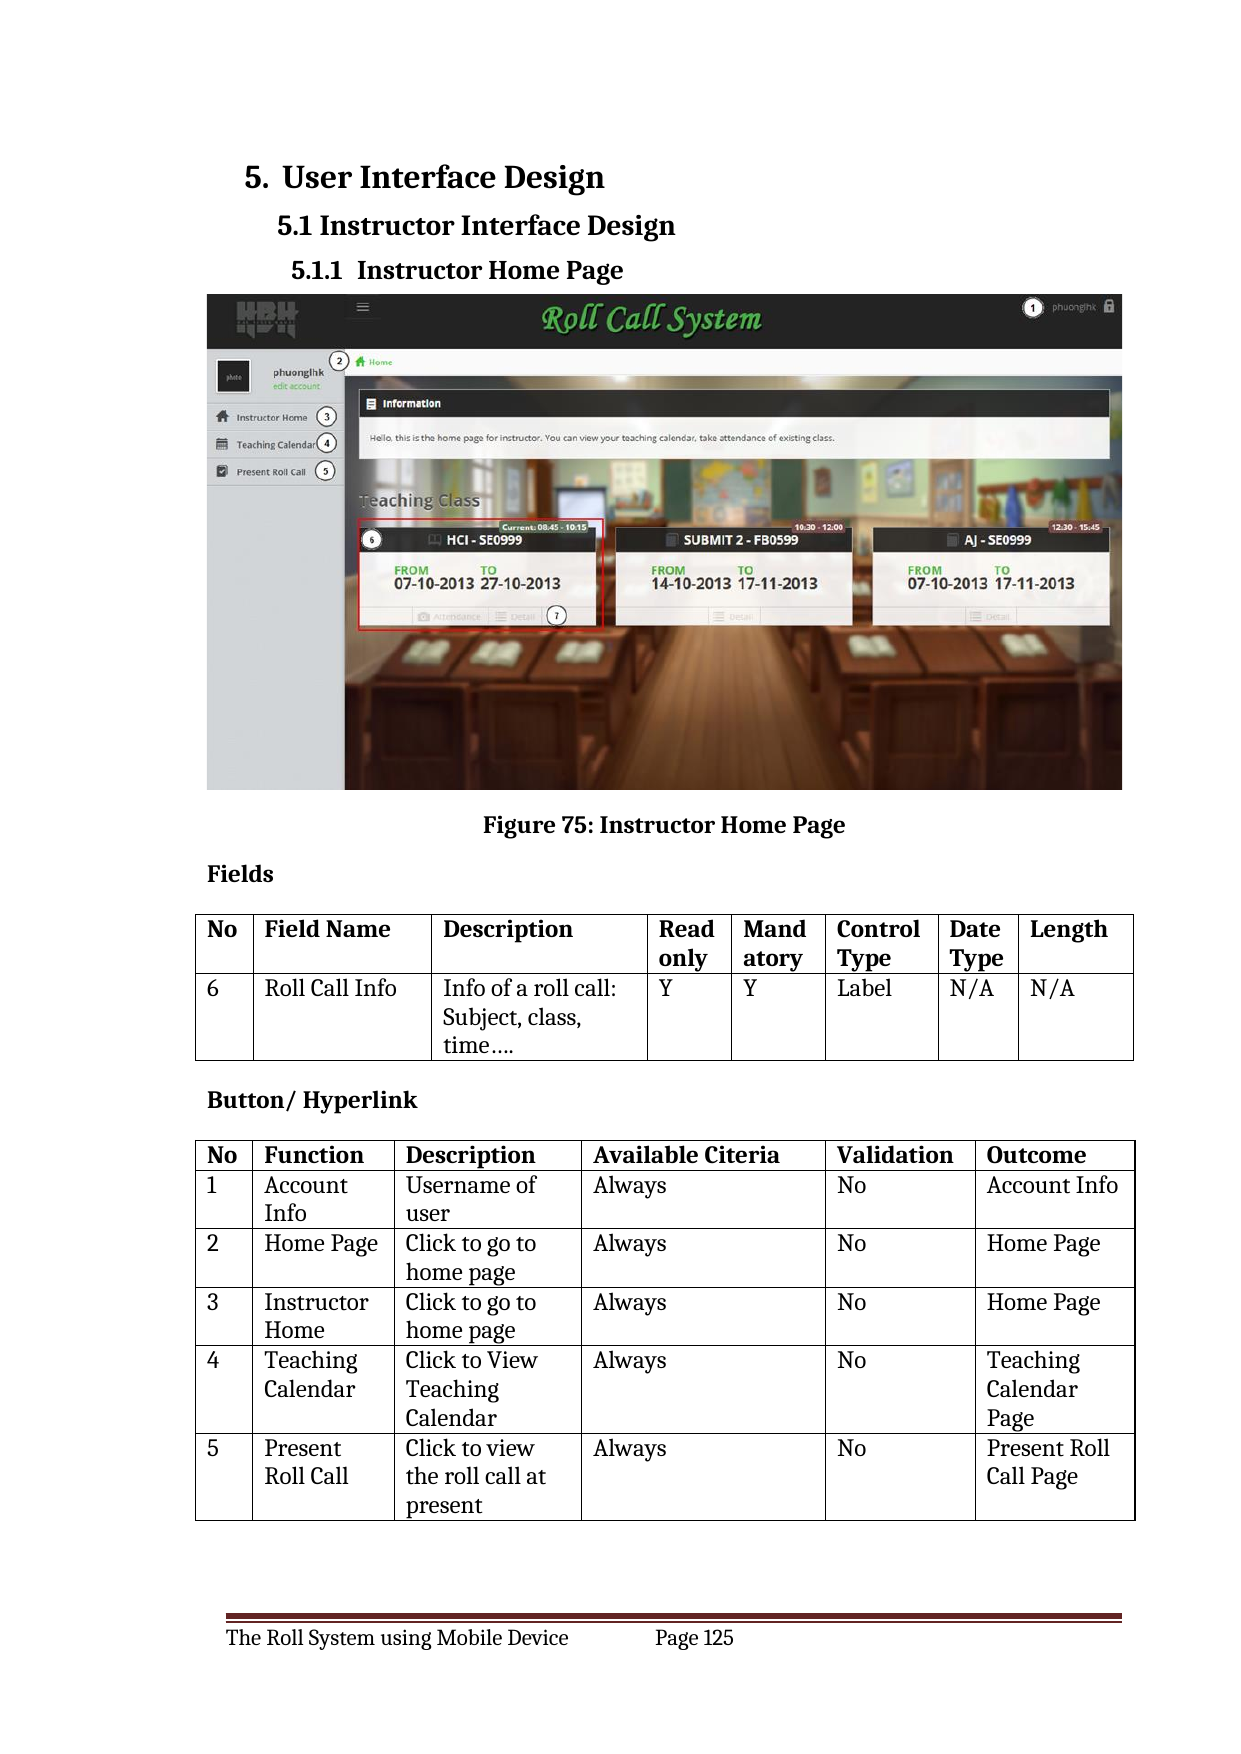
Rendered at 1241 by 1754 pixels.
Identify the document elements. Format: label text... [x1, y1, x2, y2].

table_header Function [253, 1141, 394, 1169]
subtitle User Interface Design [244, 158, 1122, 196]
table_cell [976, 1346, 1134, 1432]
table_cell No [826, 1171, 975, 1228]
table_cell 2 [196, 1229, 252, 1287]
text Figure 75: Instructor Home Page [207, 811, 1122, 839]
table_cell Always [582, 1229, 825, 1287]
table_cell Roll Call Info [254, 974, 431, 1060]
table_header Mandatory [732, 915, 825, 973]
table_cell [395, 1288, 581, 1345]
subtitle Instructor Interface Design [277, 209, 1122, 242]
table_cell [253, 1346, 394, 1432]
table_cell Info of a roll call: Subject, class, time…. [432, 974, 647, 1060]
table_cell Y [732, 974, 825, 1060]
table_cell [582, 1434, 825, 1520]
table_cell 3 [196, 1288, 252, 1345]
table_cell 1 [196, 1171, 252, 1228]
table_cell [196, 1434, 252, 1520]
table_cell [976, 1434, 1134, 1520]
text Fields [207, 860, 1122, 889]
table_cell N/A [1019, 974, 1133, 1060]
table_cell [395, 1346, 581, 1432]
table_cell Home Page [976, 1229, 1134, 1287]
table_cell Account Info [253, 1171, 394, 1228]
table_header Available Citeria [582, 1141, 825, 1169]
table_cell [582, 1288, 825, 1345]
table_header Date Type [939, 915, 1018, 973]
text Button/ Hyperlink [207, 1086, 1122, 1115]
table_header Outcome [976, 1141, 1134, 1169]
table_header Validation [826, 1141, 975, 1169]
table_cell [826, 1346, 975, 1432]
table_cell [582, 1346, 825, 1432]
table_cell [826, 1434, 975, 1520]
table_cell Always [582, 1171, 825, 1228]
table_header No [196, 1141, 252, 1169]
table_cell No [826, 1229, 975, 1287]
table_cell Click to go to home page [395, 1229, 581, 1287]
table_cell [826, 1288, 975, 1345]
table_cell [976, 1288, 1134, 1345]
table_header Field Name [254, 915, 431, 973]
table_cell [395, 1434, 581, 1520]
subtitle Instructor Home Page [291, 255, 1122, 286]
table_header Read only [648, 915, 731, 973]
picture [206, 294, 1123, 790]
table_cell Home Page [253, 1229, 394, 1287]
table_cell Y [648, 974, 731, 1060]
table_cell Instructor Home [253, 1288, 394, 1345]
table_header Control Type [826, 915, 938, 973]
table_cell 6 [196, 974, 253, 1060]
table_header Description [432, 915, 647, 973]
table_cell Username of user [395, 1171, 581, 1228]
table_header Description [395, 1141, 581, 1169]
table_header No [196, 915, 253, 973]
table_cell N/A [939, 974, 1018, 1060]
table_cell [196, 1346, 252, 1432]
table_cell Account Info [976, 1171, 1134, 1228]
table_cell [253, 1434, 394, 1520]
table_cell Label [826, 974, 938, 1060]
table_header Length [1019, 915, 1133, 973]
